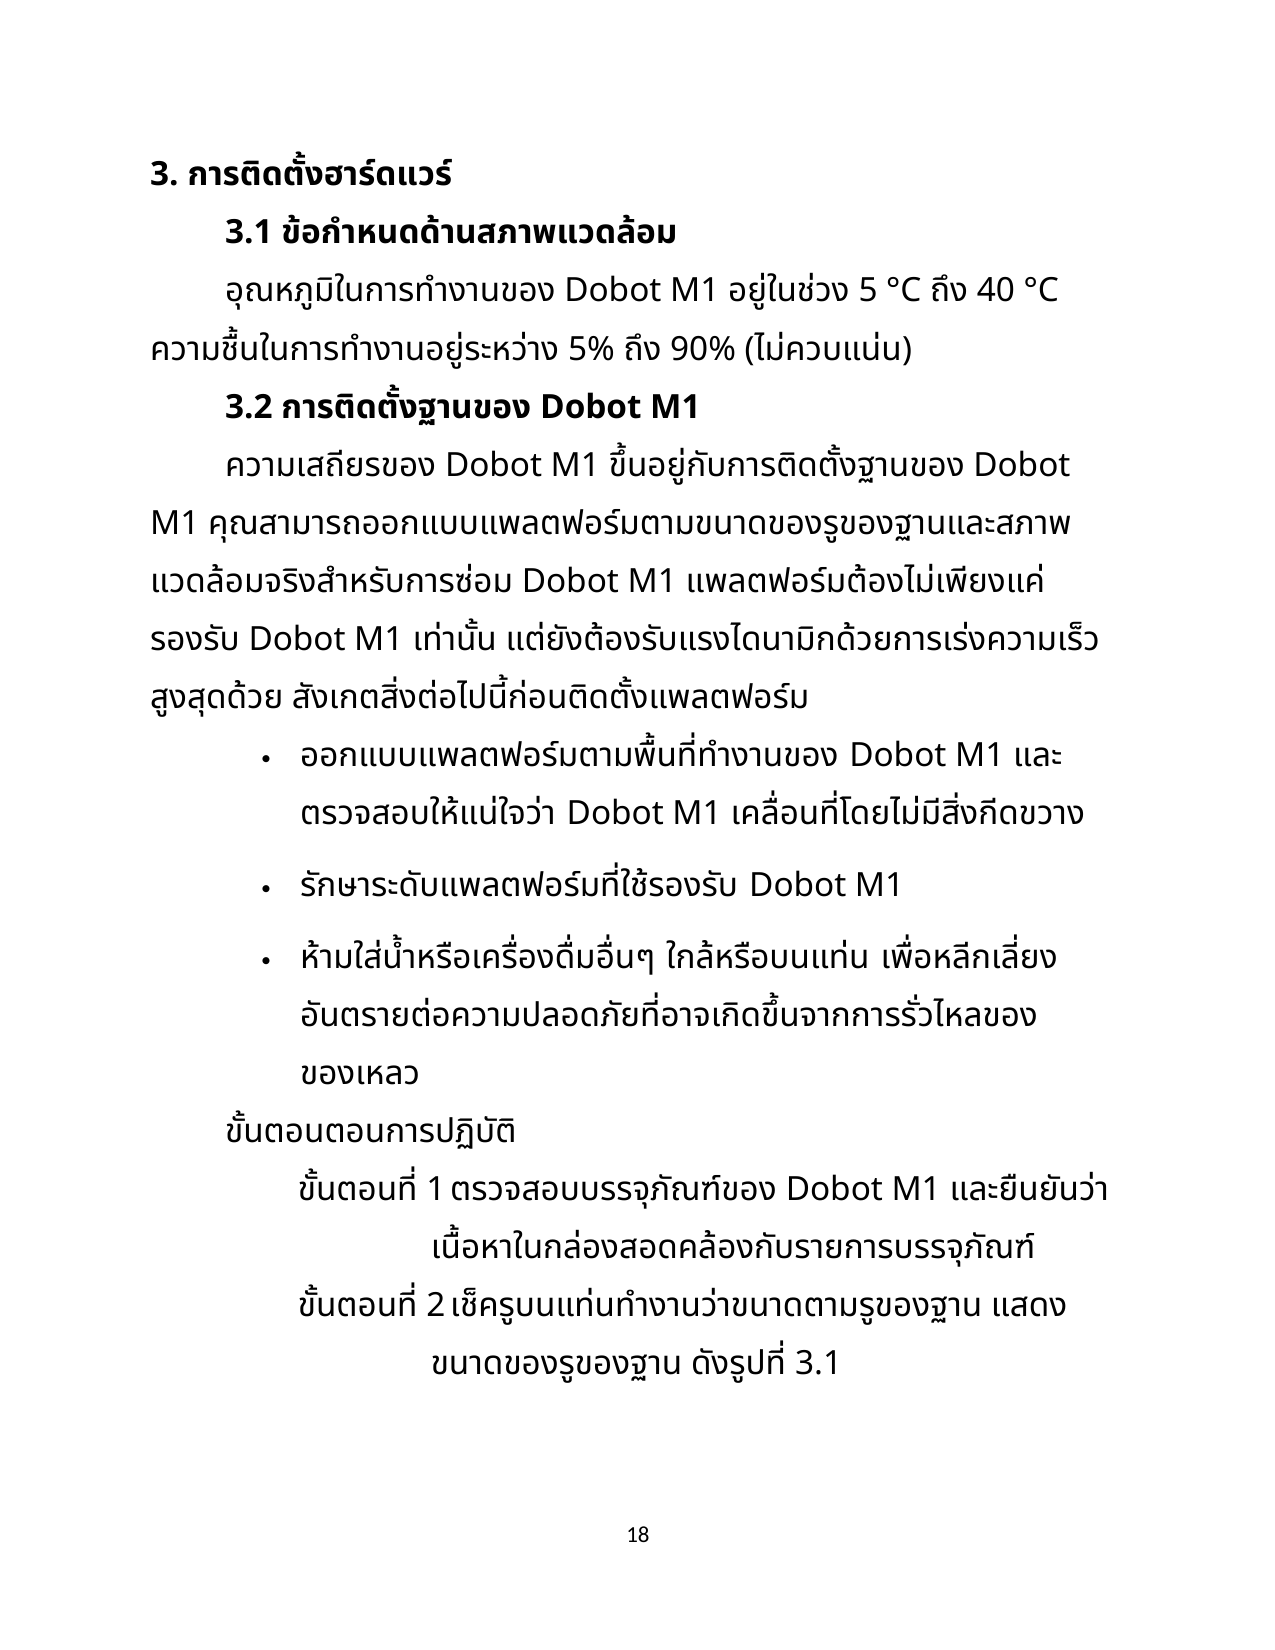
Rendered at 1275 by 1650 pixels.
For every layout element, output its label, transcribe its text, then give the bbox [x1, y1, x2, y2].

text 3.2 การติดตั้งฐานของ Dobot M1 [150, 382, 1125, 433]
list รักษาระดับแพลตฟอร์มที่ใช้รองรับ Dobot M1 [262, 861, 1125, 912]
list ออกแบบแพลตฟอร์มตามพื้นที่ทำงานของ Dobot M1 และตรวจสอบให้แน่ใจว่า Dobot M1 เคลื่อนที่โดยไม่มีสิ่งกีดขวาง [262, 731, 1125, 840]
text 3. การติดตั้งฮาร์ดแวร์ [150, 150, 1125, 201]
text ความเสถียรของ Dobot M1 ขึ้นอยู่กับการติดตั้งฐานของ Dobot M1 คุณสามารถออกแบบแพลตฟอร์มตามขนาดของรูของฐานและสภาพแวดล้อมจริงสำหรับการซ่อม Dobot M1 แพลตฟอร์มต้องไม่เพียงแค่รองรับ Dobot M1 เท่านั้น แต่ยังต้องรับแรงไดนามิกด้วยการเร่งความเร็วสูงสุดด้วย สังเกตสิ่งต่อไปนี้ก่อนติดตั้งแพลตฟอร์ม [150, 441, 1125, 723]
text 3.1 ข้อกำหนดด้านสภาพแวดล้อม [150, 208, 1125, 259]
text อุณหภูมิในการทำงานของ Dobot M1 อยู่ในช่วง 5 °C ถึง 40 °C ความชื้นในการทำงานอยู่ระหว่าง 5% ถึง 90% (ไม่ควบแน่น) [150, 266, 1125, 375]
text ขั้นตอนที่ 2 เช็ครูบนแท่นทำงานว่าขนาดตามรูของฐาน แสดงขนาดของรูของฐาน ดังรูปที่ 3.1 [298, 1281, 1125, 1389]
list ห้ามใส่น้ำหรือเครื่องดื่มอื่นๆ ใกล้หรือบนแท่น เพื่อหลีกเลี่ยงอันตรายต่อความปลอดภัยที่อาจเกิดขึ้นจากการรั่วไหลของของเหลว [262, 933, 1125, 1099]
text ขั้นตอนที่ 1 ตรวจสอบบรรจุภัณฑ์ของ Dobot M1 และยืนยันว่าเนื้อหาในกล่องสอดคล้องกับรายการบรรจุภัณฑ์ [298, 1165, 1125, 1273]
subtitle ขั้นตอนตอนการปฏิบัติ [150, 1107, 1125, 1157]
